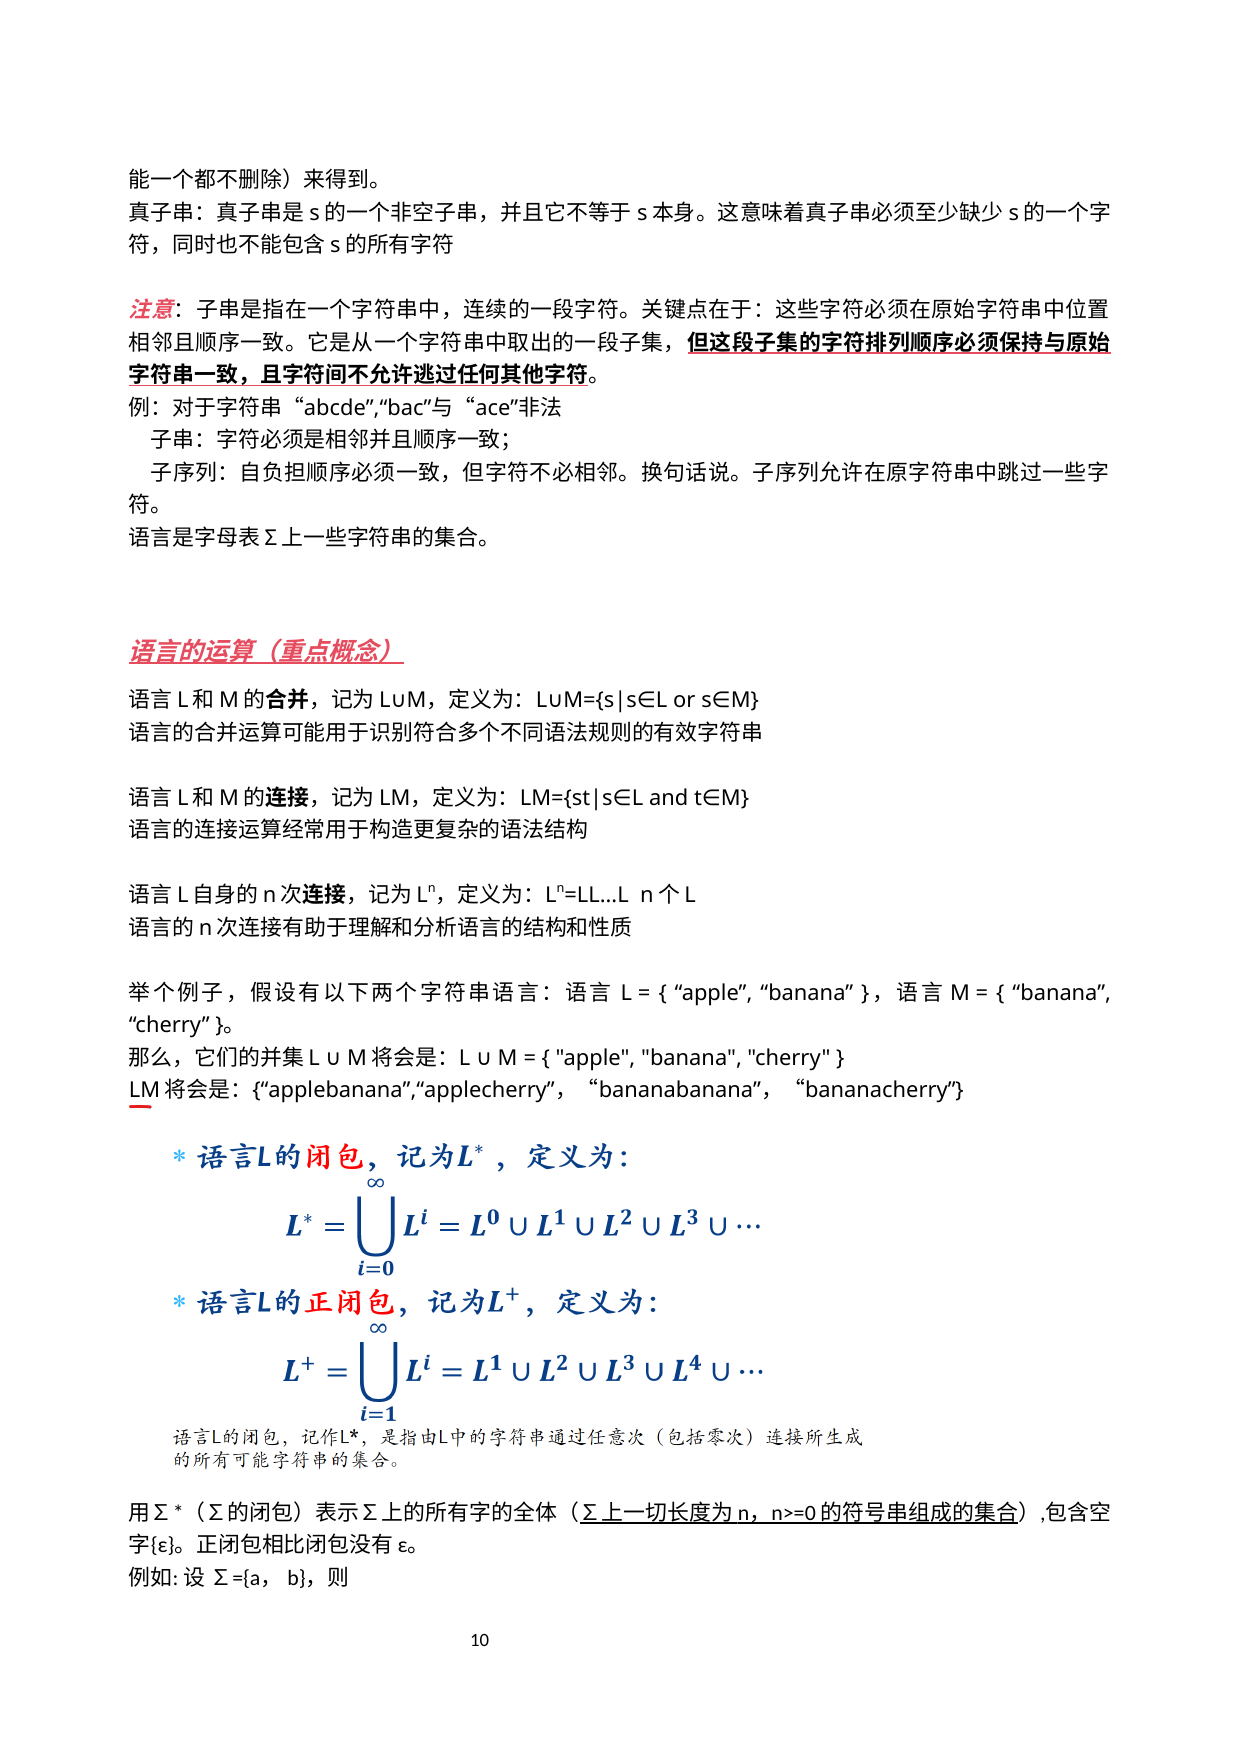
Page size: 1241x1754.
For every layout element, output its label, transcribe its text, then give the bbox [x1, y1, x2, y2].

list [129, 162, 1111, 194]
list LM将会是：{“applebanana”,“applecherry”，“bananabanana”，“bananacherry”} [129, 1072, 1111, 1104]
list 语言是字母表Σ上一些字符串的集合。 [129, 519, 1111, 552]
list 语言的n次连接有助于理解和分析语言的结构和性质 [129, 909, 1111, 942]
list 语言L和M的合并，记为L∪M，定义为：L∪M={s|s∈L or s∈M} [129, 682, 1111, 714]
list 子串：字符必须是相邻并且顺序一致； [129, 422, 1111, 454]
list 语言的运算（重点概念） [129, 617, 1111, 682]
picture [128, 1104, 866, 1471]
list 语言的连接运算经常用于构造更复杂的语法结构 [129, 812, 1111, 844]
list 子序列：自负担顺序必须一致，但字符不必相邻。换句话说。子序列允许在原字符串中跳过一些字符。 [129, 454, 1111, 519]
list 语言的合并运算可能用于识别符合多个不同语法规则的有效字符串 [129, 714, 1111, 747]
list 例如: 设 ∑={a， b}，则 [129, 1559, 1111, 1592]
list 例：对于字符串“abcde”,“bac”与“ace”非法 [129, 389, 1111, 422]
list 举个例子，假设有以下两个字符串语言：语言L = { “apple”, “banana” }，语言M = { “banana”, “cherry” }。 [129, 974, 1111, 1039]
list 那么，它们的并集L ∪ M将会是：L ∪ M = { "apple", "banana", "cherry" } [129, 1039, 1111, 1072]
list 用∑*（∑的闭包）表示∑上的所有字的全体（∑上一切长度为n，n>=0的符号串组成的集合）,包含空字{ε}。正闭包相比闭包没有ε。 [129, 1494, 1111, 1559]
list 语言L和M的连接，记为LM，定义为：LM={st|s∈L and t∈M} [129, 779, 1111, 812]
list 注意：子串是指在一个字符串中，连续的一段字符。关键点在于：这些字符必须在原始字符串中位置相邻且顺序一致。它是从一个字符串中取出的一段子集，但这段子集的字符排列顺序必须保持与原始字符串一致，且字符间不允许逃过任何其他字符。 [129, 292, 1111, 389]
list 真子串：真子串是s的一个非空子串，并且它不等于s本身。这意味着真子串必须至少缺少s的一个字符，同时也不能包含s的所有字符 [129, 194, 1111, 259]
list 语言L自身的n次连接，记为Ln，定义为：Ln=LL...L n个L [129, 877, 1111, 909]
